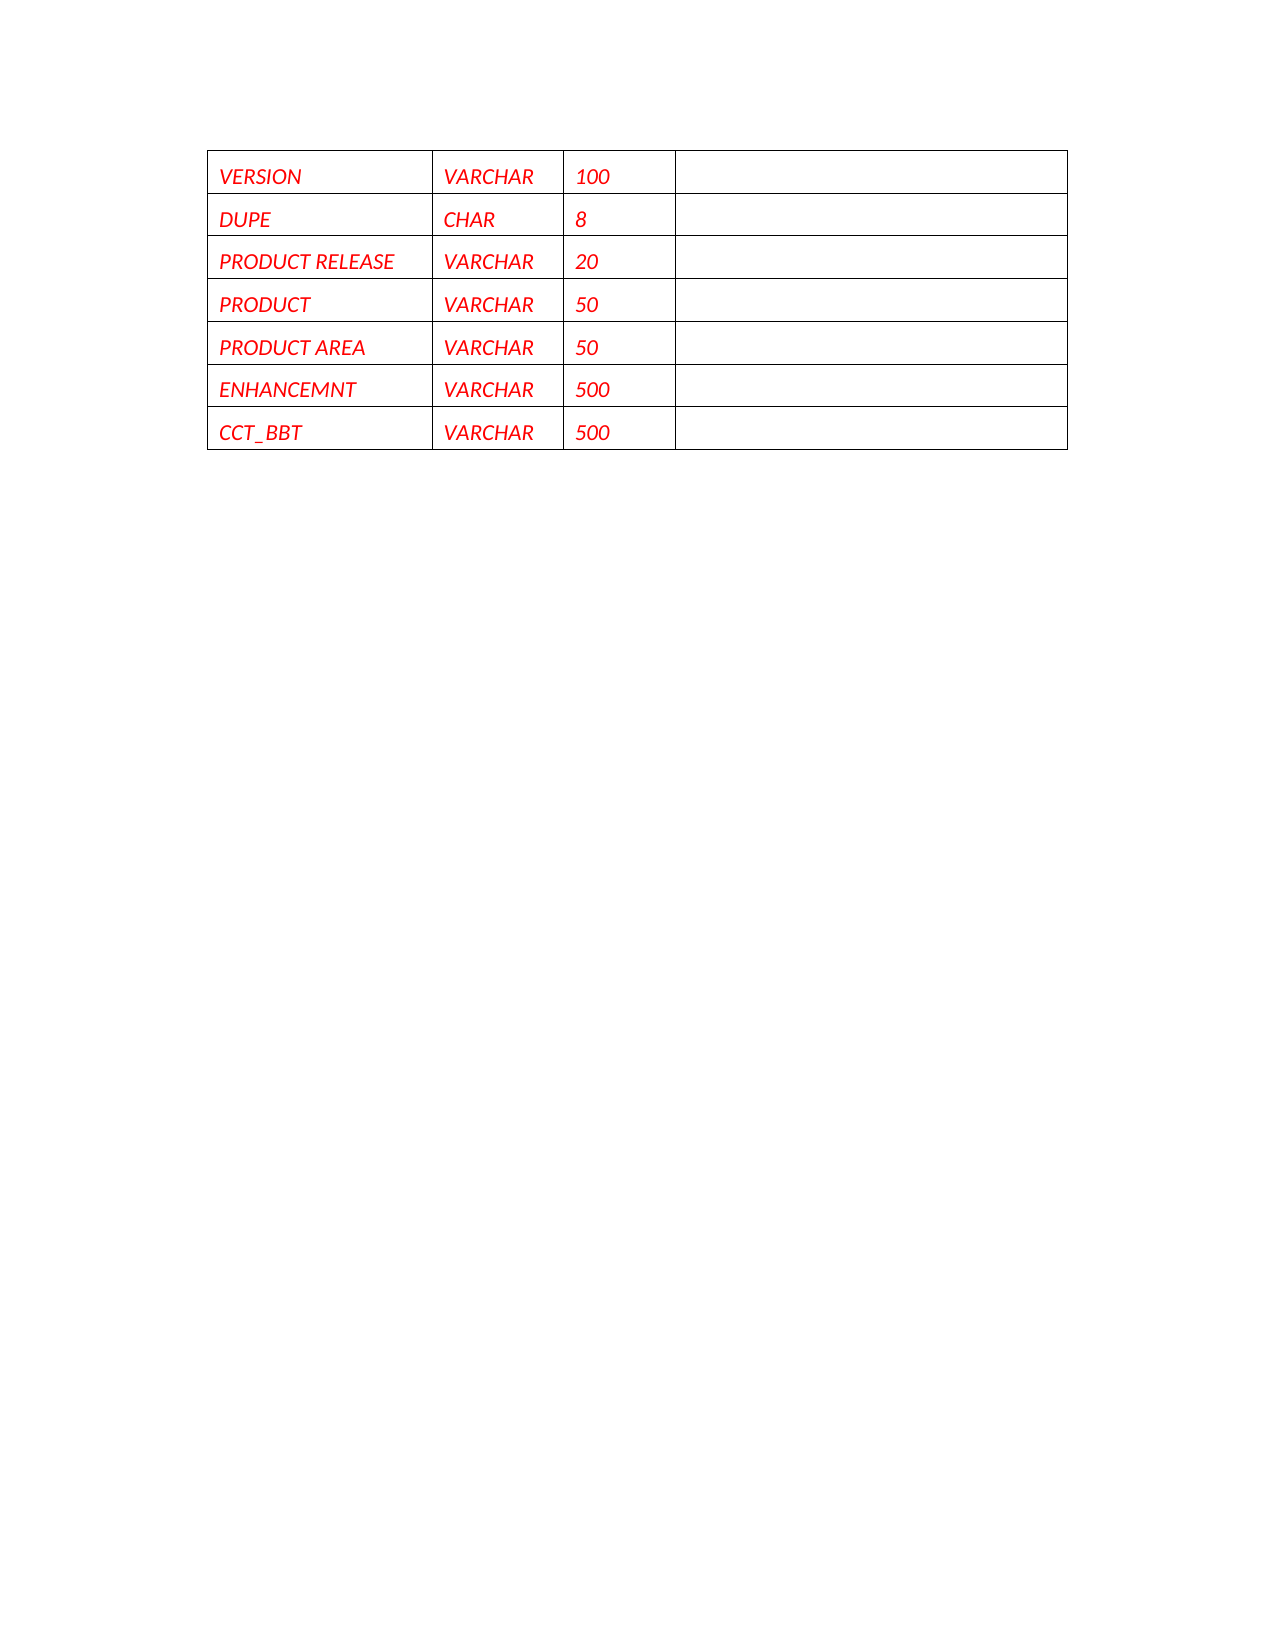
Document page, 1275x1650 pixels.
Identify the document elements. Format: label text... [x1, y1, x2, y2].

table_cell 20 [564, 236, 675, 278]
table_cell VERSION [208, 151, 432, 193]
table_cell CCT_BBT [208, 407, 432, 449]
table_cell ENHANCEMNT [208, 365, 432, 406]
table_cell 50 [564, 322, 675, 363]
table_cell VARCHAR [433, 407, 563, 449]
table_cell 500 [564, 407, 675, 449]
table_cell VARCHAR [433, 151, 563, 193]
table_cell VARCHAR [433, 236, 563, 278]
table_cell PRODUCT AREA [208, 322, 432, 363]
table_cell [676, 194, 1067, 235]
table_cell [676, 322, 1067, 363]
table_cell 500 [564, 365, 675, 406]
table_cell 100 [564, 151, 675, 193]
table_cell PRODUCT RELEASE [208, 236, 432, 278]
table_cell VARCHAR [433, 365, 563, 406]
table_cell 8 [564, 194, 675, 235]
table_cell VARCHAR [433, 279, 563, 321]
table_cell [676, 407, 1067, 449]
table_cell PRODUCT [208, 279, 432, 321]
table_cell [676, 151, 1067, 193]
table_cell [676, 279, 1067, 321]
table_cell [676, 236, 1067, 278]
table_cell DUPE [208, 194, 432, 235]
table_cell 50 [564, 279, 675, 321]
table_cell VARCHAR [433, 322, 563, 363]
table_cell [676, 365, 1067, 406]
table_cell CHAR [433, 194, 563, 235]
